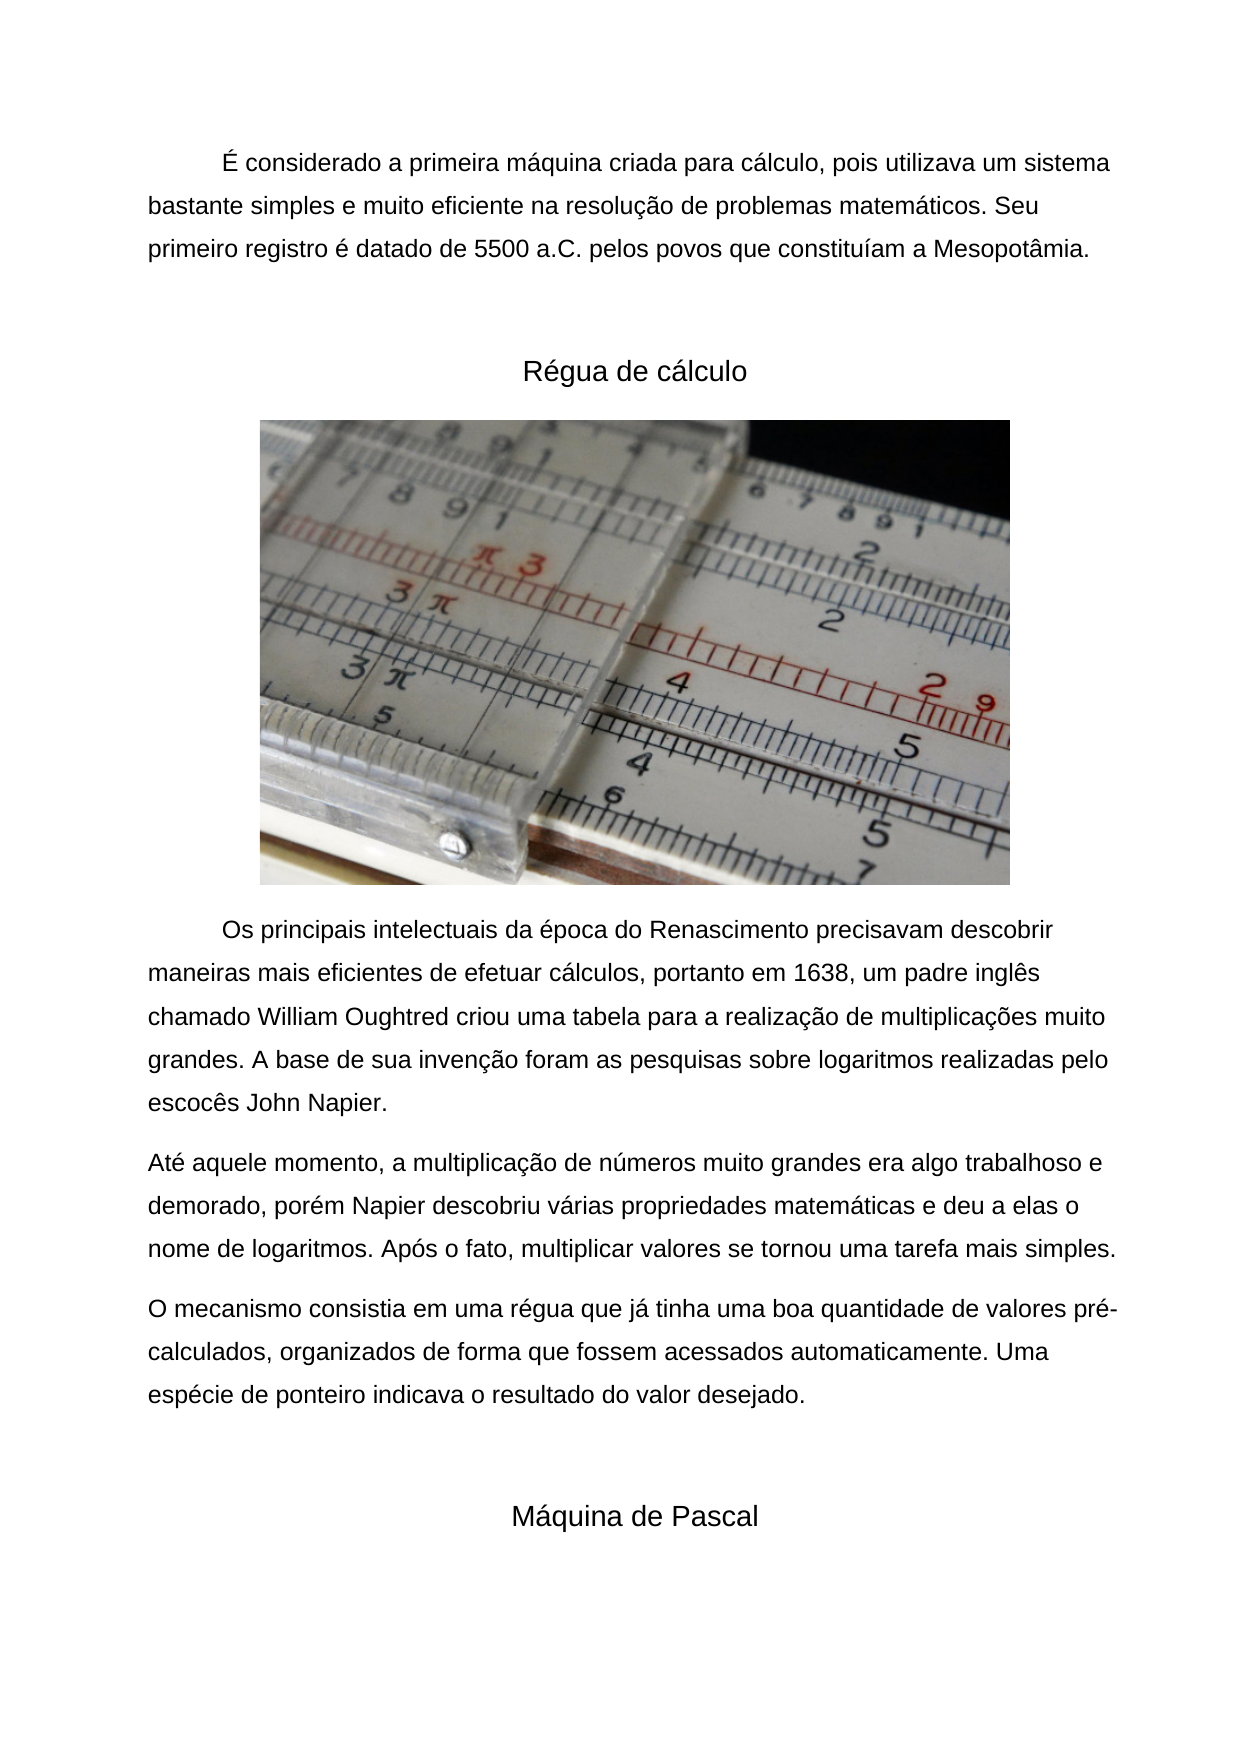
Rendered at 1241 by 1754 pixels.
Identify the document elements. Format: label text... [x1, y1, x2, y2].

text Os principais intelectuais da época do Renascimento precisavam descobrir maneiras mais eficientes de efetuar cálculos, portanto em 1638, um padre inglês chamado William Oughtred criou uma tabela para a realização de multiplicações muito grandes. A base de sua invenção foram as pesquisas sobre logaritmos realizadas pelo escocês John Napier. [148, 915, 1122, 1116]
text Máquina de Pascal [148, 1499, 1122, 1533]
text O mecanismo consistia em uma régua que já tinha uma boa quantidade de valores pré-calculados, organizados de forma que fossem acessados automaticamente. Uma espécie de ponteiro indicava o resultado do valor desejado. [148, 1293, 1122, 1408]
picture [259, 420, 1010, 885]
text Até aquele momento, a multiplicação de números muito grandes era algo trabalhoso e demorado, porém Napier descobriu várias propriedades matemáticas e deu a elas o nome de logaritmos. Após o fato, multiplicar valores se tornou uma tarefa mais simples. [148, 1147, 1122, 1262]
text É considerado a primeira máquina criada para cálculo, pois utilizava um sistema bastante simples e muito eficiente na resolução de problemas matemáticos. Seu primeiro registro é datado de 5500 a.C. pelos povos que constituíam a Mesopotâmia. [148, 148, 1122, 263]
text Régua de cálculo [148, 353, 1122, 387]
